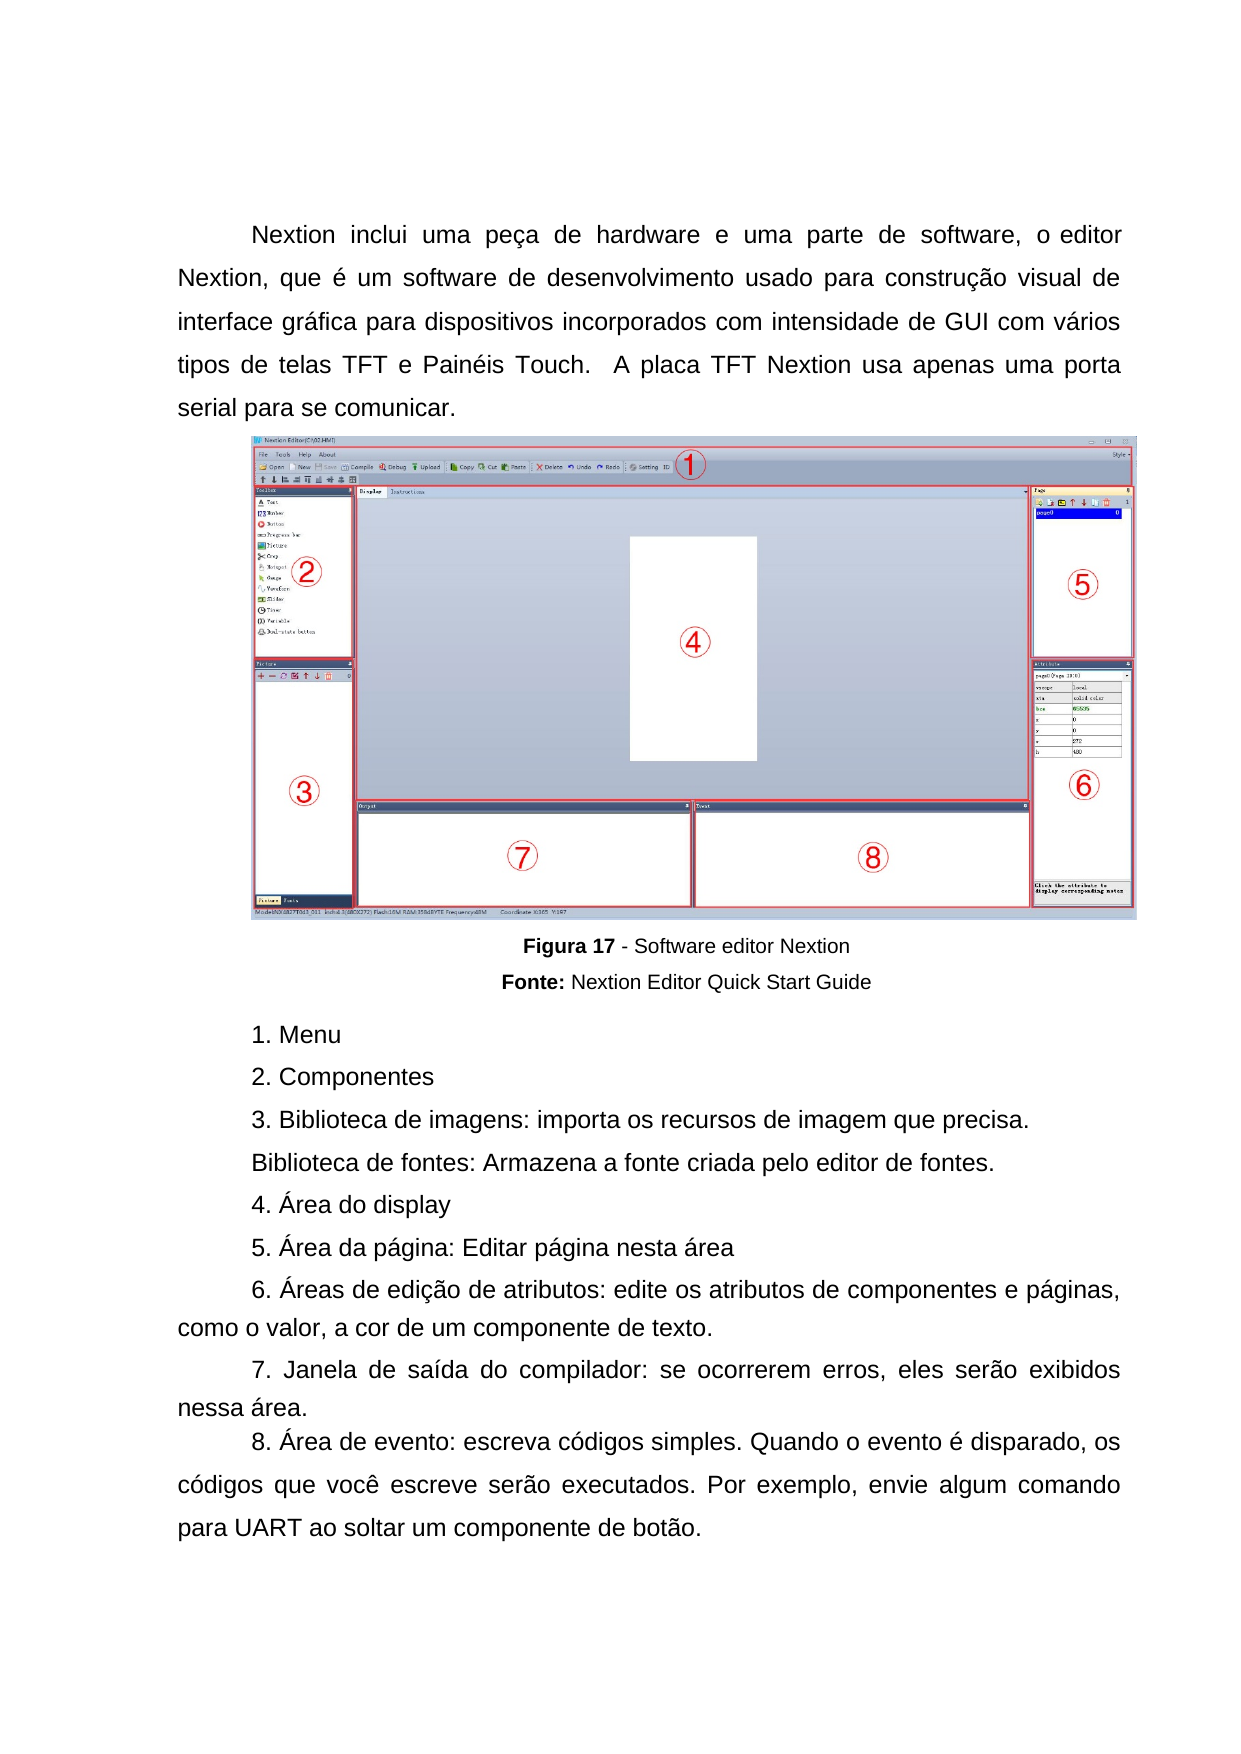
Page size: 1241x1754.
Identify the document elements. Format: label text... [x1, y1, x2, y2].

text 6. Áreas de edição de atributos: edite os atributos de componentes e páginas, como o valor, a cor de um componente de texto. [177, 1267, 1122, 1342]
text Nextion inclui uma peça de hardware e uma parte de software, o editor Nextion, que é um software de desenvolvimento usado para construção visual de interface gráfica para dispositivos incorporados com intensidade de GUI com vários tipos de telas TFT e Painéis Touch. A placa TFT Nextion usa apenas uma porta serial para se comunicar. [177, 220, 1122, 422]
text 4. Área do display [177, 1181, 1122, 1219]
picture [251, 436, 1137, 920]
text Fonte: Nextion Editor Quick Start Guide [177, 970, 1122, 994]
text Figura 17 - Software editor Nextion [177, 934, 1122, 958]
text 3. Biblioteca de imagens: importa os recursos de imagem que precisa. [177, 1096, 1122, 1134]
text 5. Área da página: Editar página nesta área [177, 1224, 1122, 1261]
text 2. Componentes [177, 1053, 1122, 1091]
text 7. Janela de saída do compilador: se ocorrerem erros, eles serão exibidos nessa área. [177, 1347, 1122, 1422]
text 8. Área de evento: escreva códigos simples. Quando o evento é disparado, os códigos que você escreve serão executados. Por exemplo, envie algum comando para UART ao soltar um componente de botão. [177, 1427, 1122, 1542]
text Biblioteca de fontes: Armazena a fonte criada pelo editor de fontes. [177, 1139, 1122, 1176]
text 1. Menu [177, 1011, 1122, 1048]
